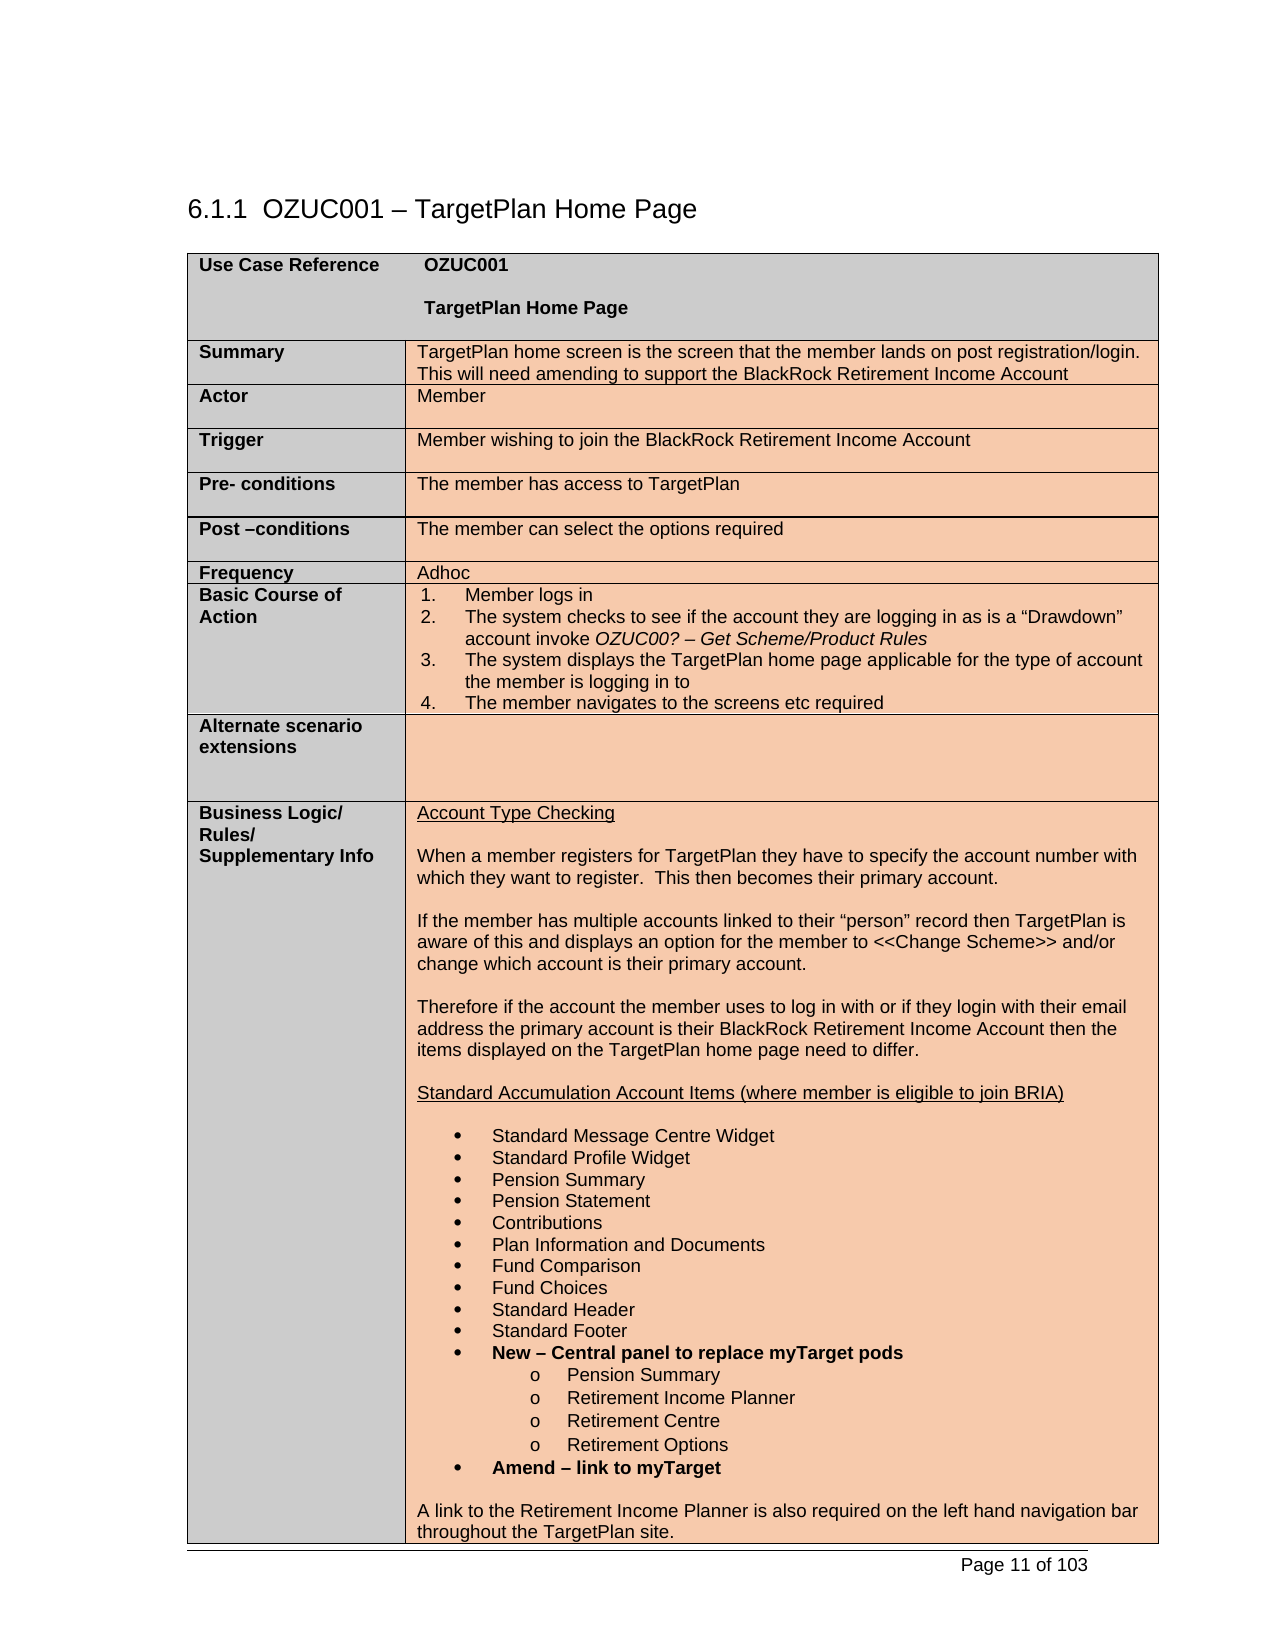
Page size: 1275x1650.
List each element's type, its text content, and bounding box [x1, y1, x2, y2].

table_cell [406, 802, 1158, 1543]
table_cell Member [406, 385, 1158, 428]
table_cell Pre- conditions [188, 473, 405, 516]
table_cell The member can select the options required [406, 518, 1158, 561]
table_cell Alternate scenario extensions [188, 715, 405, 801]
table_cell Actor [188, 385, 405, 428]
table_cell Member logs in The system checks to see if the account they are logging in as is a “Drawdown” account invoke OZUC00? – Get Scheme/Product Rules The system displays the TargetPlan home page applicable for the type of account the member is logging in to The member navigates to the screens etc required [406, 584, 1158, 713]
table_cell TargetPlan home screen is the screen that the member lands on post registration/login. This will need amending to support the BlackRock Retirement Income Account [406, 341, 1158, 384]
table_cell [406, 715, 1158, 801]
table_cell Member wishing to join the BlackRock Retirement Income Account [406, 429, 1158, 472]
table_cell Post –conditions [188, 518, 405, 561]
table_cell Adhoc [406, 562, 1158, 583]
table_cell Summary [188, 341, 405, 384]
table_header Use Case Reference OZUC001 TargetPlan Home Page [188, 254, 1158, 340]
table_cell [188, 802, 405, 1543]
table_cell The member has access to TargetPlan [406, 473, 1158, 516]
table_cell Frequency [188, 562, 405, 583]
subtitle OZUC001 – TargetPlan Home Page [187, 193, 1088, 224]
table_cell Basic Course of Action [188, 584, 405, 713]
table_cell Trigger [188, 429, 405, 472]
